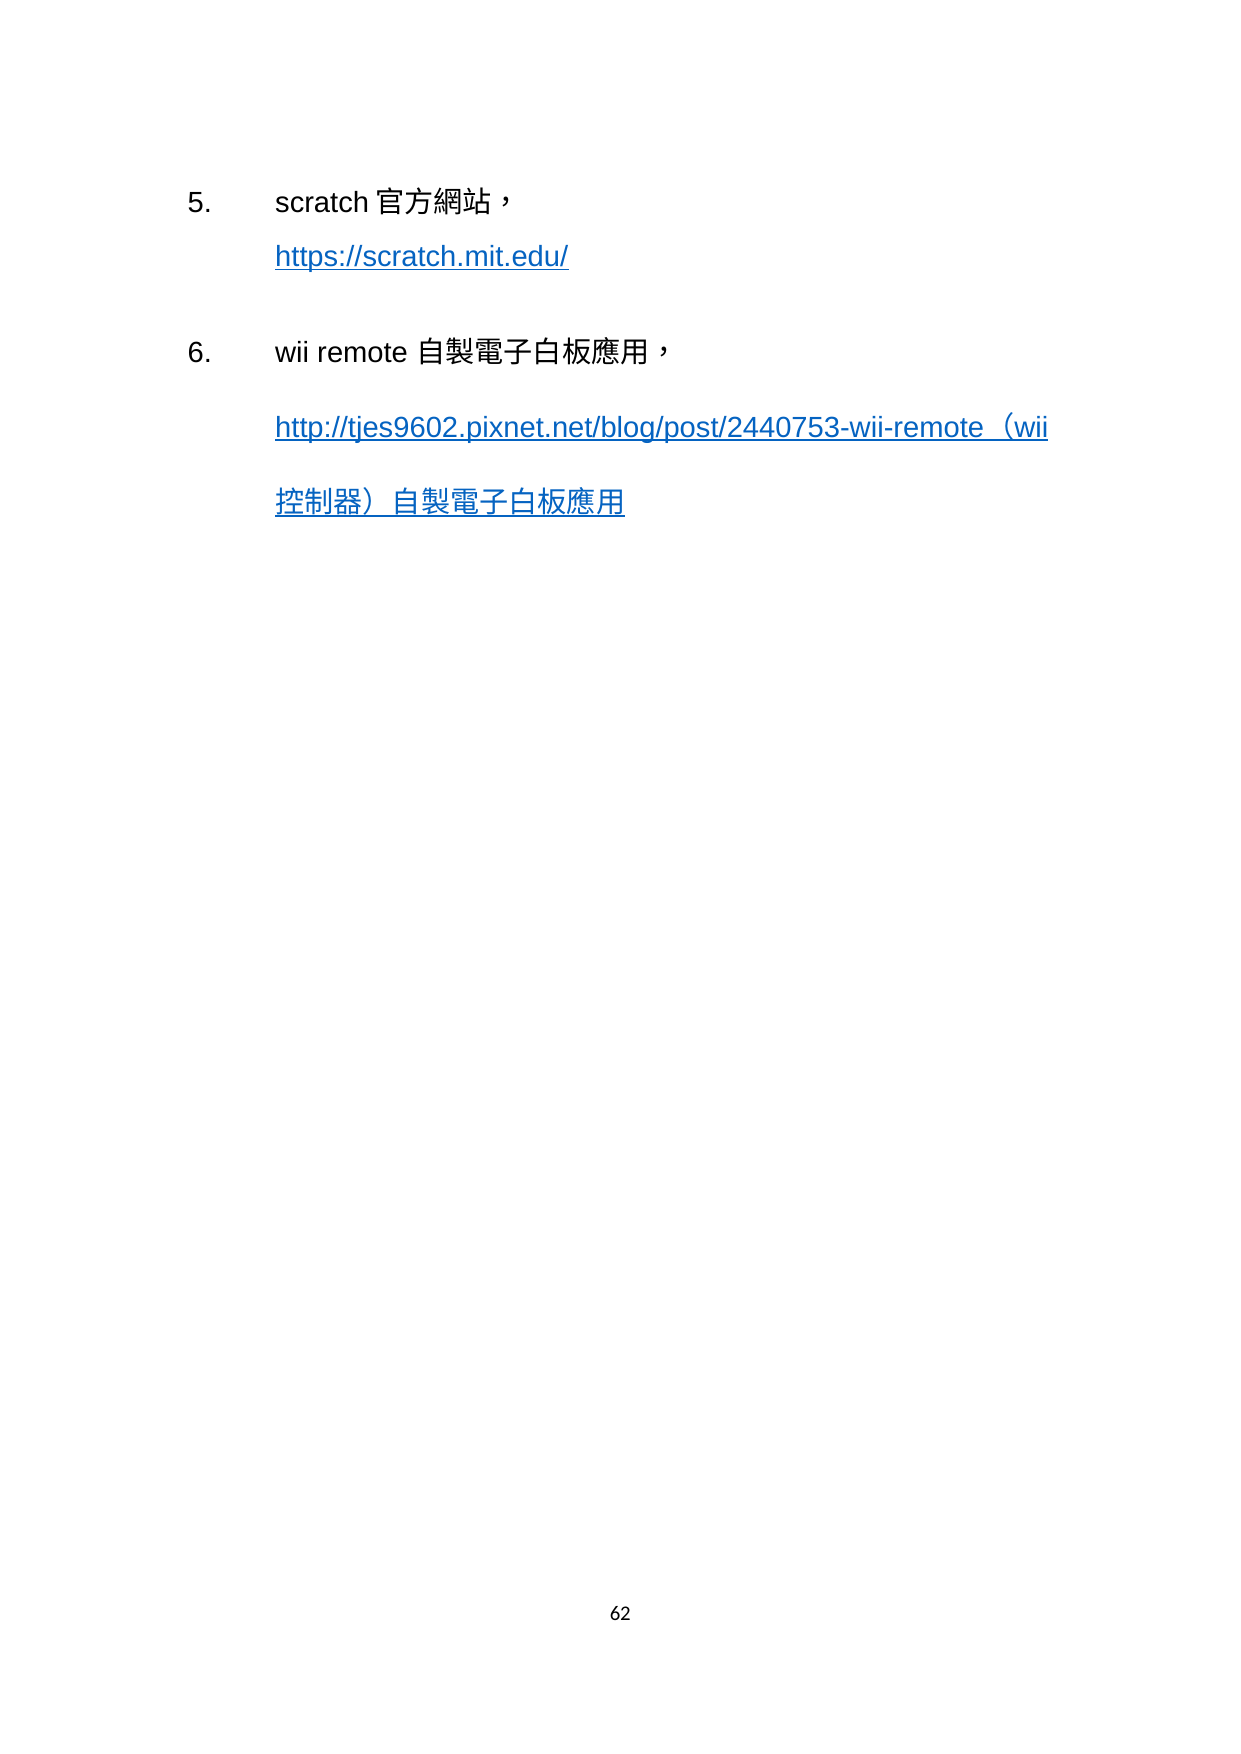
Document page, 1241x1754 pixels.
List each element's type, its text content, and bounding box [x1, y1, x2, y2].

list wii remote 自製電子白板應用， [187, 312, 1053, 387]
list http://tjes9602.pixnet.net/blog/post/2440753-wii-remote（wii控制器）自製電子白板應用 [275, 387, 1053, 537]
list https://scratch.mit.edu/ [275, 237, 1053, 275]
list scratch官方網站， [187, 162, 1053, 237]
